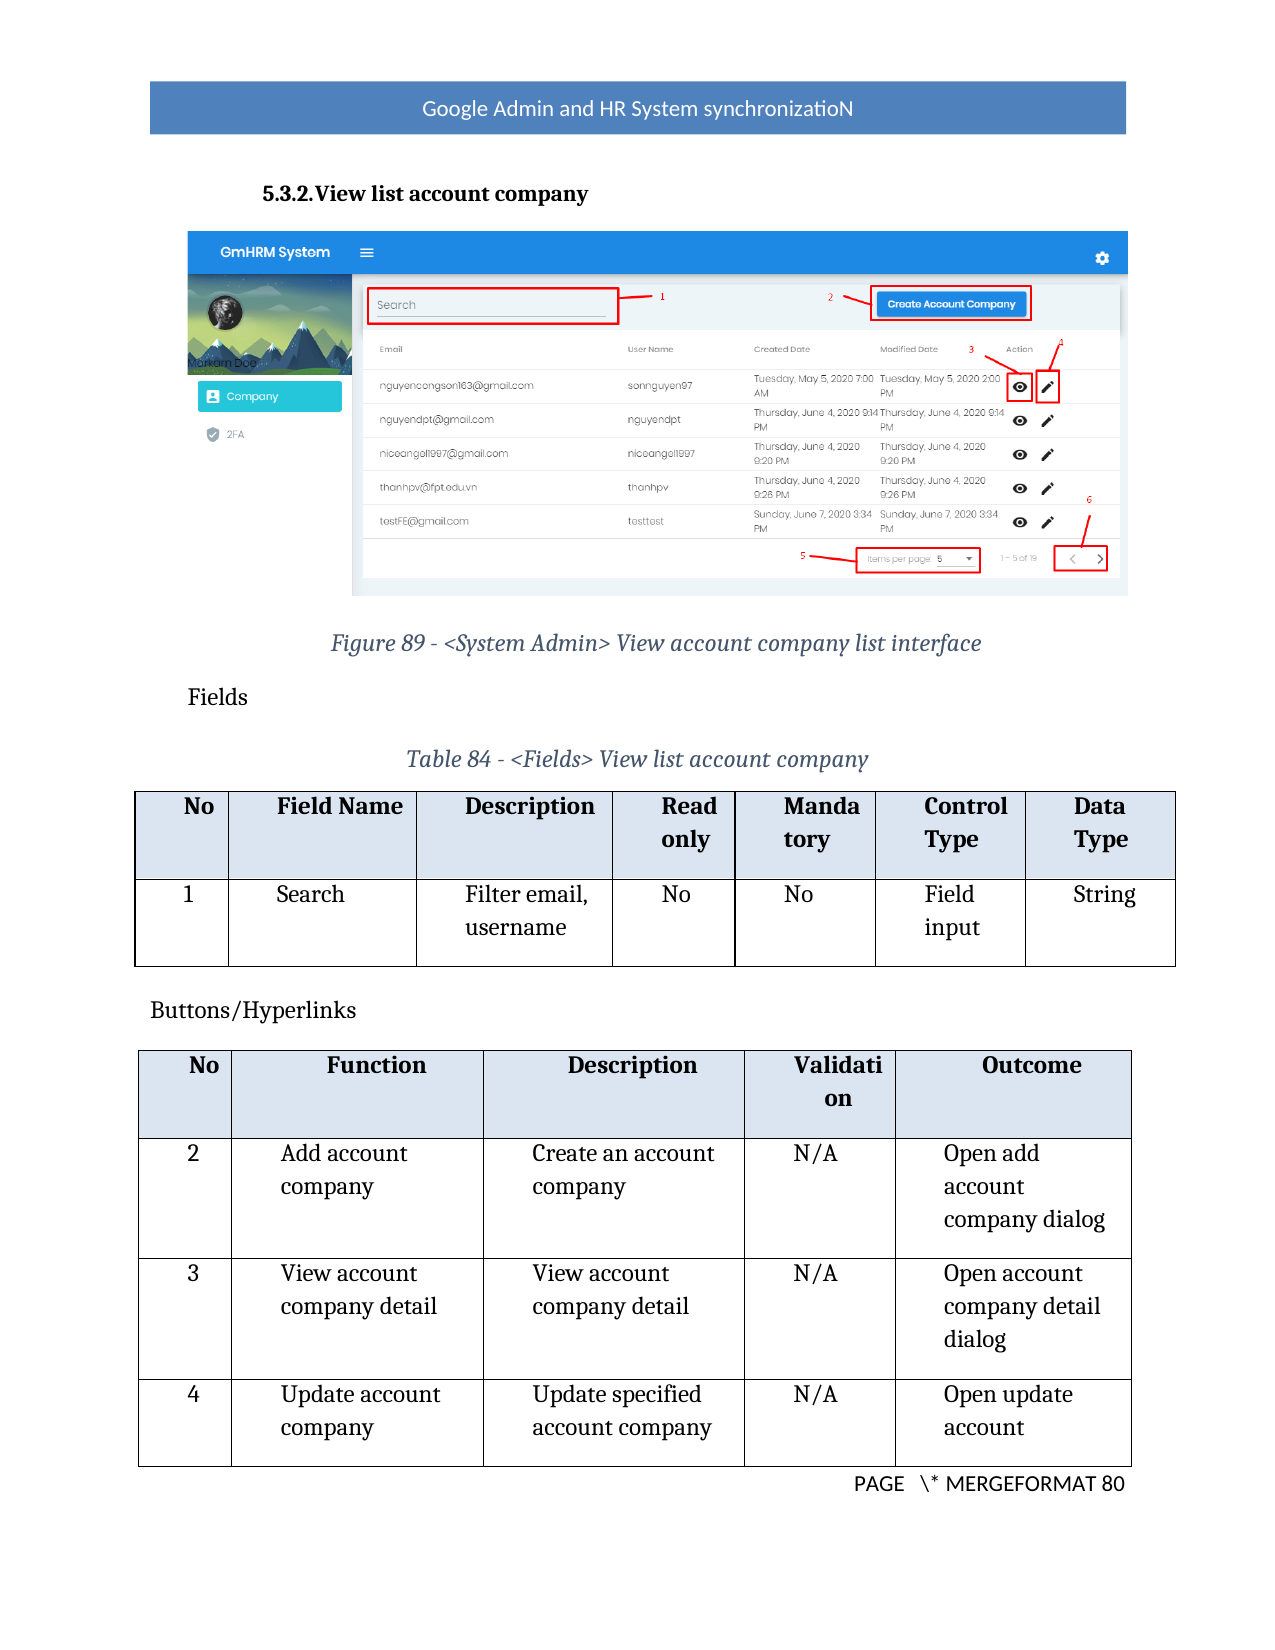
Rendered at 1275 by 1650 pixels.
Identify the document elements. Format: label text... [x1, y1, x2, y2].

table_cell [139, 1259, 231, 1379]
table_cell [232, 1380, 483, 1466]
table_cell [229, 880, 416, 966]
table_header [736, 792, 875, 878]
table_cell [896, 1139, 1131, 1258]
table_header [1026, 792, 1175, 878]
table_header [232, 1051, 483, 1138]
text Figure 89 - <System Admin> View account company list interface [187, 629, 1125, 658]
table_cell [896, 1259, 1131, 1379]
subtitle View list account company [262, 181, 1125, 207]
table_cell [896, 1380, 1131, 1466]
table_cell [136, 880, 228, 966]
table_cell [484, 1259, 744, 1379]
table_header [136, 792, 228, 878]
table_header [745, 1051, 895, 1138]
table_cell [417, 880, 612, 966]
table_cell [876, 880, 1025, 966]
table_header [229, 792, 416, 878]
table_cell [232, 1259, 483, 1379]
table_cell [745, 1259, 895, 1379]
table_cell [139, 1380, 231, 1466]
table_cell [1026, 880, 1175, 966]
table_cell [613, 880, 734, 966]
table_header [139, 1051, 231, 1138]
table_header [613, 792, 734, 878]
picture [187, 231, 1128, 596]
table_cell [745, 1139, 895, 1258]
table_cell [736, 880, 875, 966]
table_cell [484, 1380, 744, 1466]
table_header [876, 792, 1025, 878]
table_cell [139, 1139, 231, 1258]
text Fields [187, 683, 1125, 712]
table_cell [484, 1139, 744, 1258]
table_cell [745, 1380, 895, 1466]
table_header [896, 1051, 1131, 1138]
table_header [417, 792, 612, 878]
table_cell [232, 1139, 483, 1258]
text Buttons/Hyperlinks [150, 967, 1125, 1025]
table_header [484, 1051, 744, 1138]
